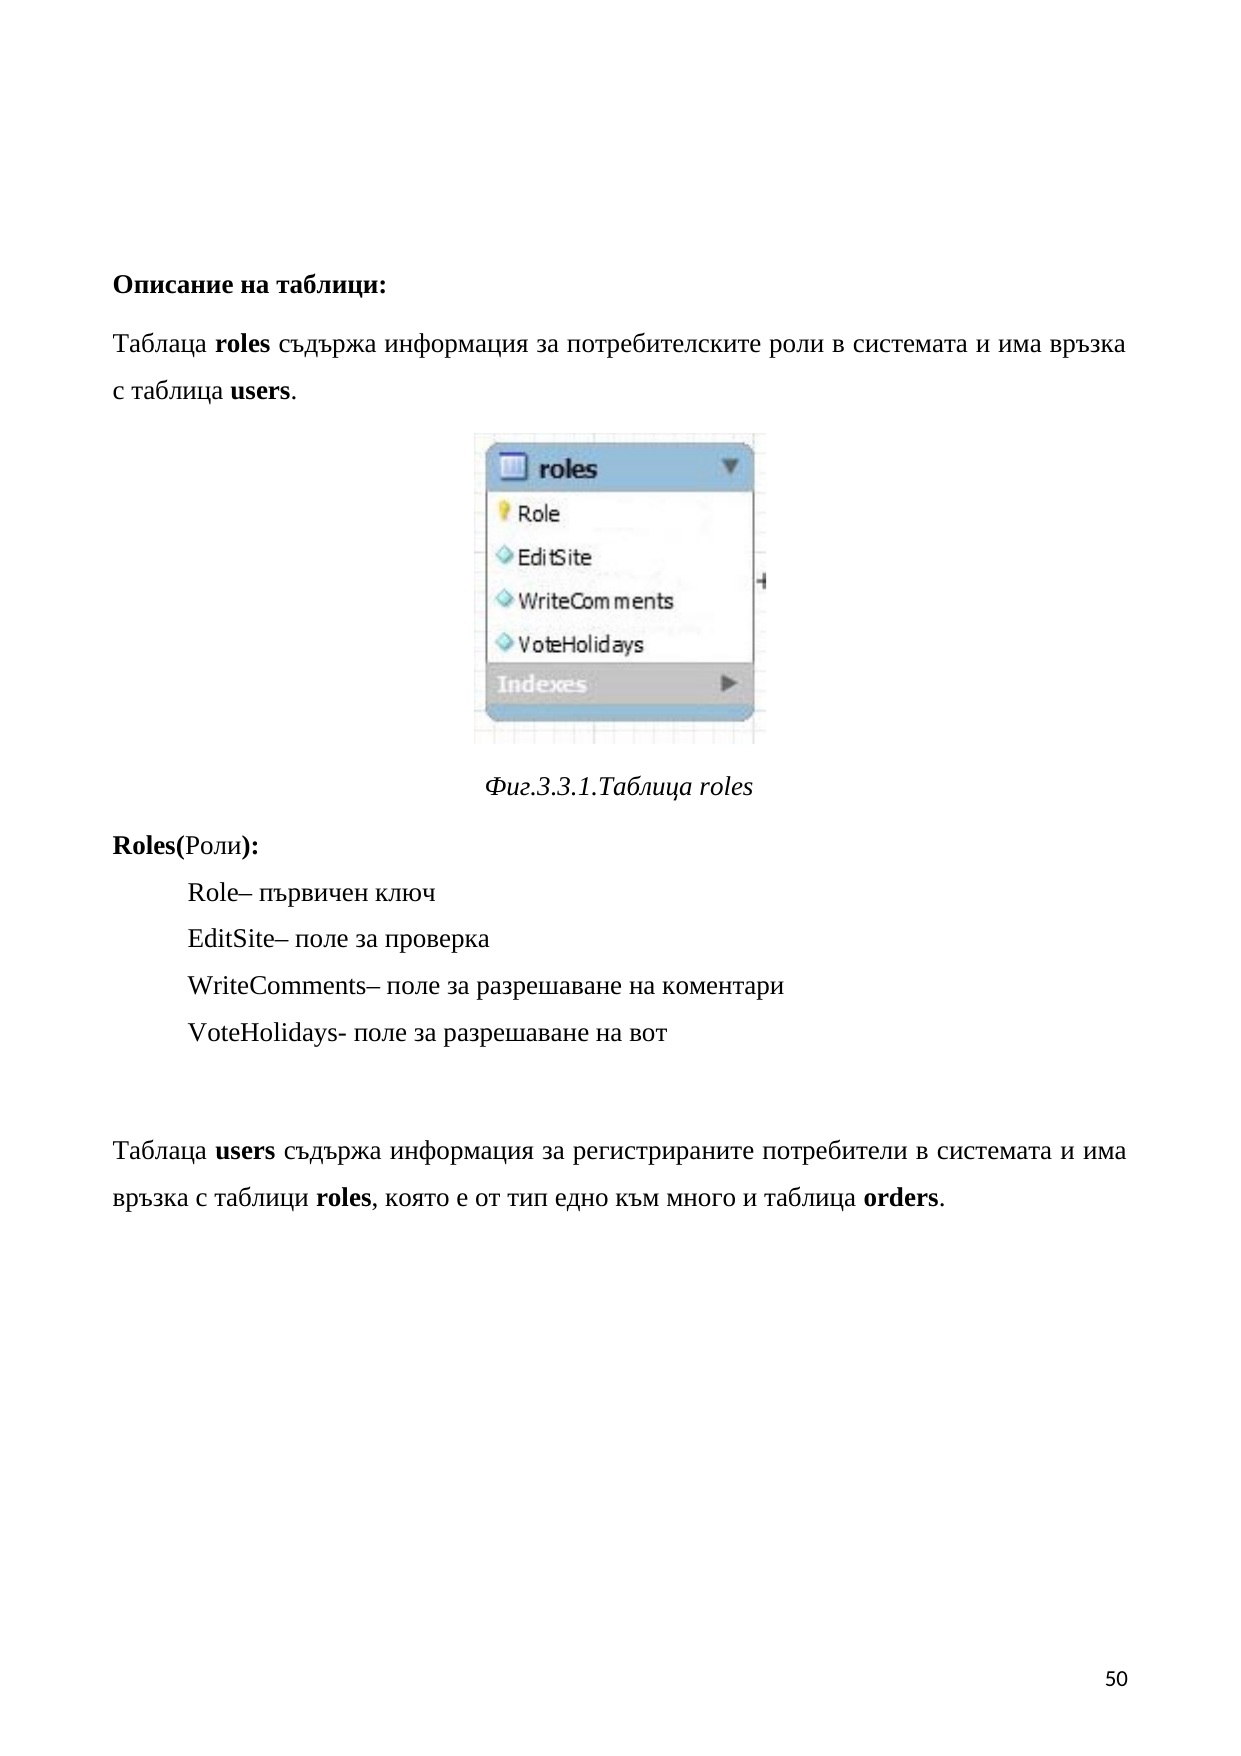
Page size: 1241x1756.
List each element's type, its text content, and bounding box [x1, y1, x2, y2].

text Таблаца users съдържа информация за регистрираните потребители в системата и има връзка с таблици roles, която е от тип едно към много и таблица orders. [112, 1134, 1128, 1212]
text Roles(Роли): [112, 829, 1128, 860]
text EditSite– поле за проверка [112, 923, 1128, 954]
text WriteComments– поле за разрешаване на коментари [112, 969, 1128, 1000]
text Описание на таблици: [112, 268, 1128, 299]
picture [474, 433, 767, 744]
text Таблаца roles съдържа информация за потребителските роли в системата и има връзка с таблица users. [112, 327, 1128, 405]
text Фиг.3.3.1.Таблица roles [112, 770, 1128, 801]
text VoteHolidays- поле за разрешаване на вот [112, 1016, 1128, 1047]
text Role– първичен ключ [112, 876, 1128, 907]
